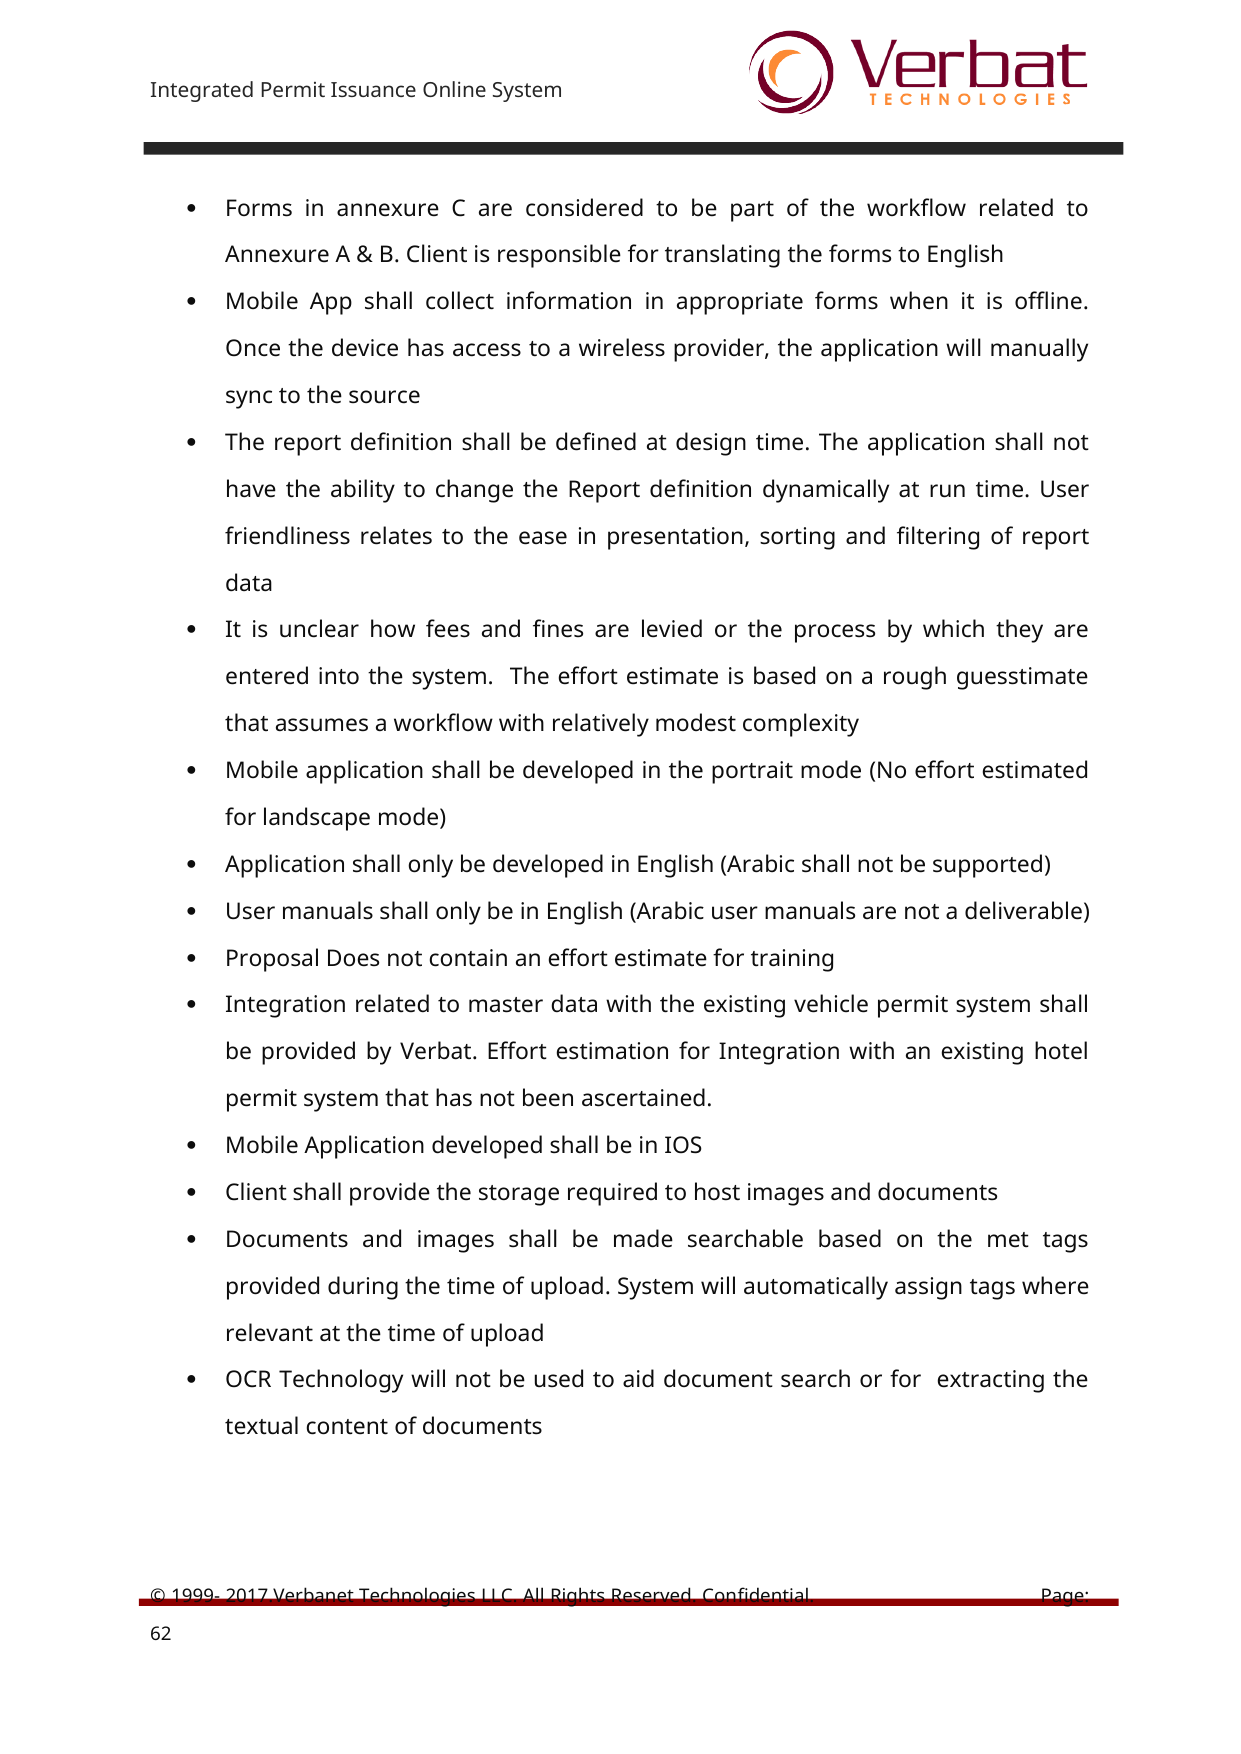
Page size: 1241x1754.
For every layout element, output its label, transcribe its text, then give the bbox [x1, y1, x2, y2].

list OCR Technology will not be used to aid document search or for extracting the textual content of documents [187, 1363, 1090, 1442]
list Integration related to master data with the existing vehicle permit system shall be provided by Verbat. Effort estimation for Integration with an existing hotel permit system that has not been ascertained. [187, 988, 1090, 1113]
list Mobile App shall collect information in appropriate forms when it is offline. Once the device has access to a wireless provider, the application will manually sync to the source [187, 285, 1090, 410]
picture [745, 26, 1089, 114]
list Mobile application shall be developed in the portrait mode (No effort estimated for landscape mode) [187, 754, 1090, 832]
list User manuals shall only be in English (Arabic user manuals are not a deliverable) [187, 895, 1090, 926]
list Client shall provide the storage required to host images and documents [187, 1176, 1090, 1207]
list It is unclear how fees and fines are levied or the process by which they are entered into the system. The effort estimate is based on a rough guesstimate that assumes a workflow with relatively modest complexity [187, 613, 1090, 738]
list Application shall only be developed in English (Arabic shall not be supported) [187, 848, 1090, 879]
list Mobile Application developed shall be in IOS [187, 1129, 1090, 1160]
list The report definition shall be defined at design time. The application shall not have the ability to change the Report definition dynamically at run time. User friendliness relates to the ease in presentation, sorting and filtering of report data [187, 426, 1090, 598]
list Documents and images shall be made searchable based on the met tags provided during the time of upload. System will automatically assign tags where relevant at the time of upload [187, 1223, 1090, 1348]
list Forms in annexure C are considered to be part of the workflow related to Annexure A & B. Client is responsible for translating the forms to English [187, 192, 1090, 270]
list Proposal Does not contain an effort estimate for training [187, 942, 1090, 973]
